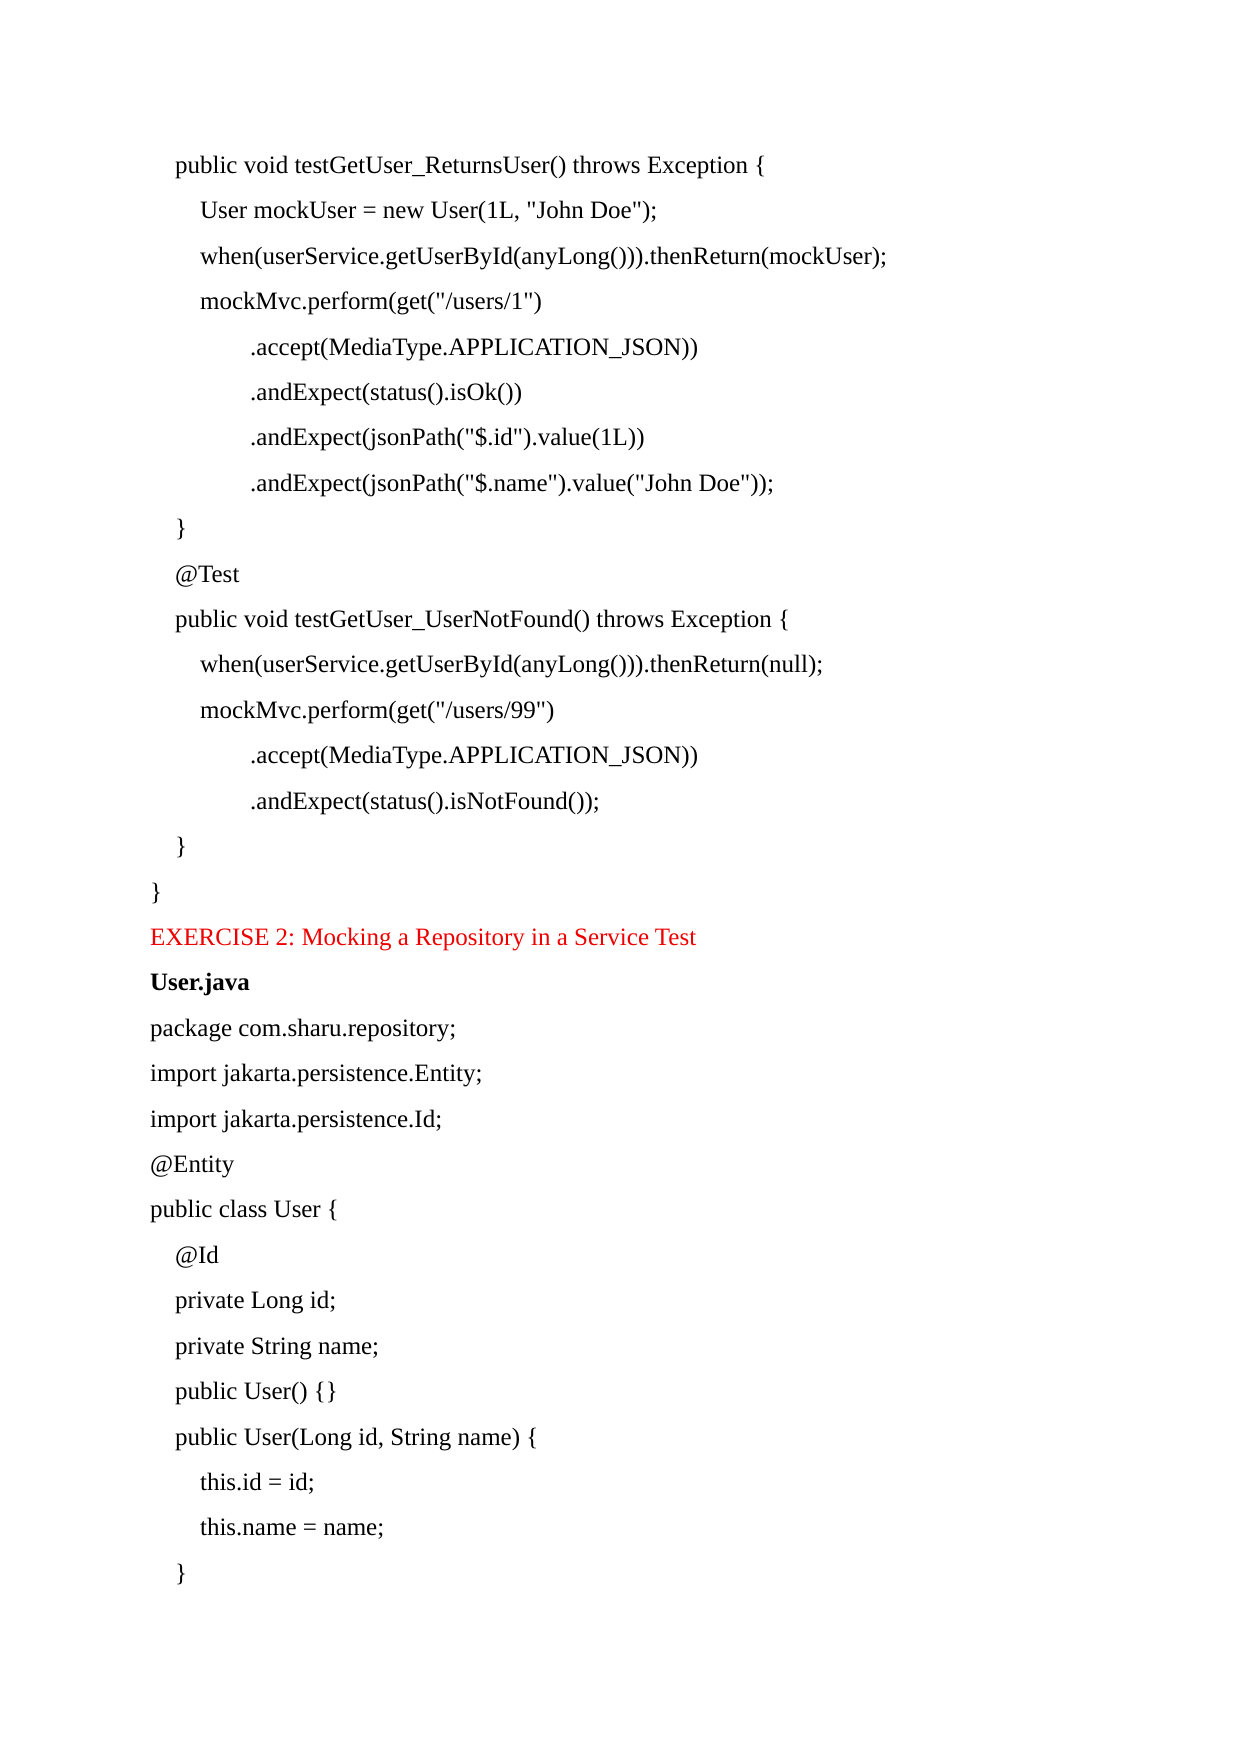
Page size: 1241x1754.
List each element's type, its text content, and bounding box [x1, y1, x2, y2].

text User mockUser = new User(1L, "John Doe"); [150, 195, 1090, 224]
text when(userService.getUserById(anyLong())).thenReturn(null); [150, 649, 1090, 678]
text public User(Long id, String name) { [150, 1422, 1090, 1450]
text EXERCISE 2: Mocking a Repository in a Service Test [150, 922, 1090, 951]
text mockMvc.perform(get("/users/99") [150, 695, 1090, 724]
text } [150, 513, 1090, 542]
text .accept(MediaType.APPLICATION_JSON)) [150, 740, 1090, 769]
text this.id = id; [150, 1467, 1090, 1496]
text } [150, 877, 1090, 905]
text public class User { [150, 1194, 1090, 1223]
text .andExpect(jsonPath("$.id").value(1L)) [150, 422, 1090, 451]
text public void testGetUser_ReturnsUser() throws Exception { [150, 150, 1090, 179]
text } [150, 831, 1090, 860]
text .andExpect(status().isNotFound()); [150, 786, 1090, 814]
text @Test [150, 559, 1090, 587]
text .andExpect(status().isOk()) [150, 377, 1090, 406]
text mockMvc.perform(get("/users/1") [150, 286, 1090, 315]
text import jakarta.persistence.Id; [150, 1104, 1090, 1132]
text public void testGetUser_UserNotFound() throws Exception { [150, 604, 1090, 633]
text .andExpect(jsonPath("$.name").value("John Doe")); [150, 468, 1090, 497]
text package com.sharu.repository; [150, 1013, 1090, 1042]
text User.java [150, 967, 1090, 996]
text private String name; [150, 1331, 1090, 1359]
text this.name = name; [150, 1512, 1090, 1541]
text public User() {} [150, 1376, 1090, 1405]
text import jakarta.persistence.Entity; [150, 1058, 1090, 1087]
text @Entity [150, 1149, 1090, 1178]
text } [150, 1558, 1090, 1587]
text private Long id; [150, 1285, 1090, 1314]
text when(userService.getUserById(anyLong())).thenReturn(mockUser); [150, 241, 1090, 269]
text @Id [150, 1240, 1090, 1269]
text .accept(MediaType.APPLICATION_JSON)) [150, 332, 1090, 360]
